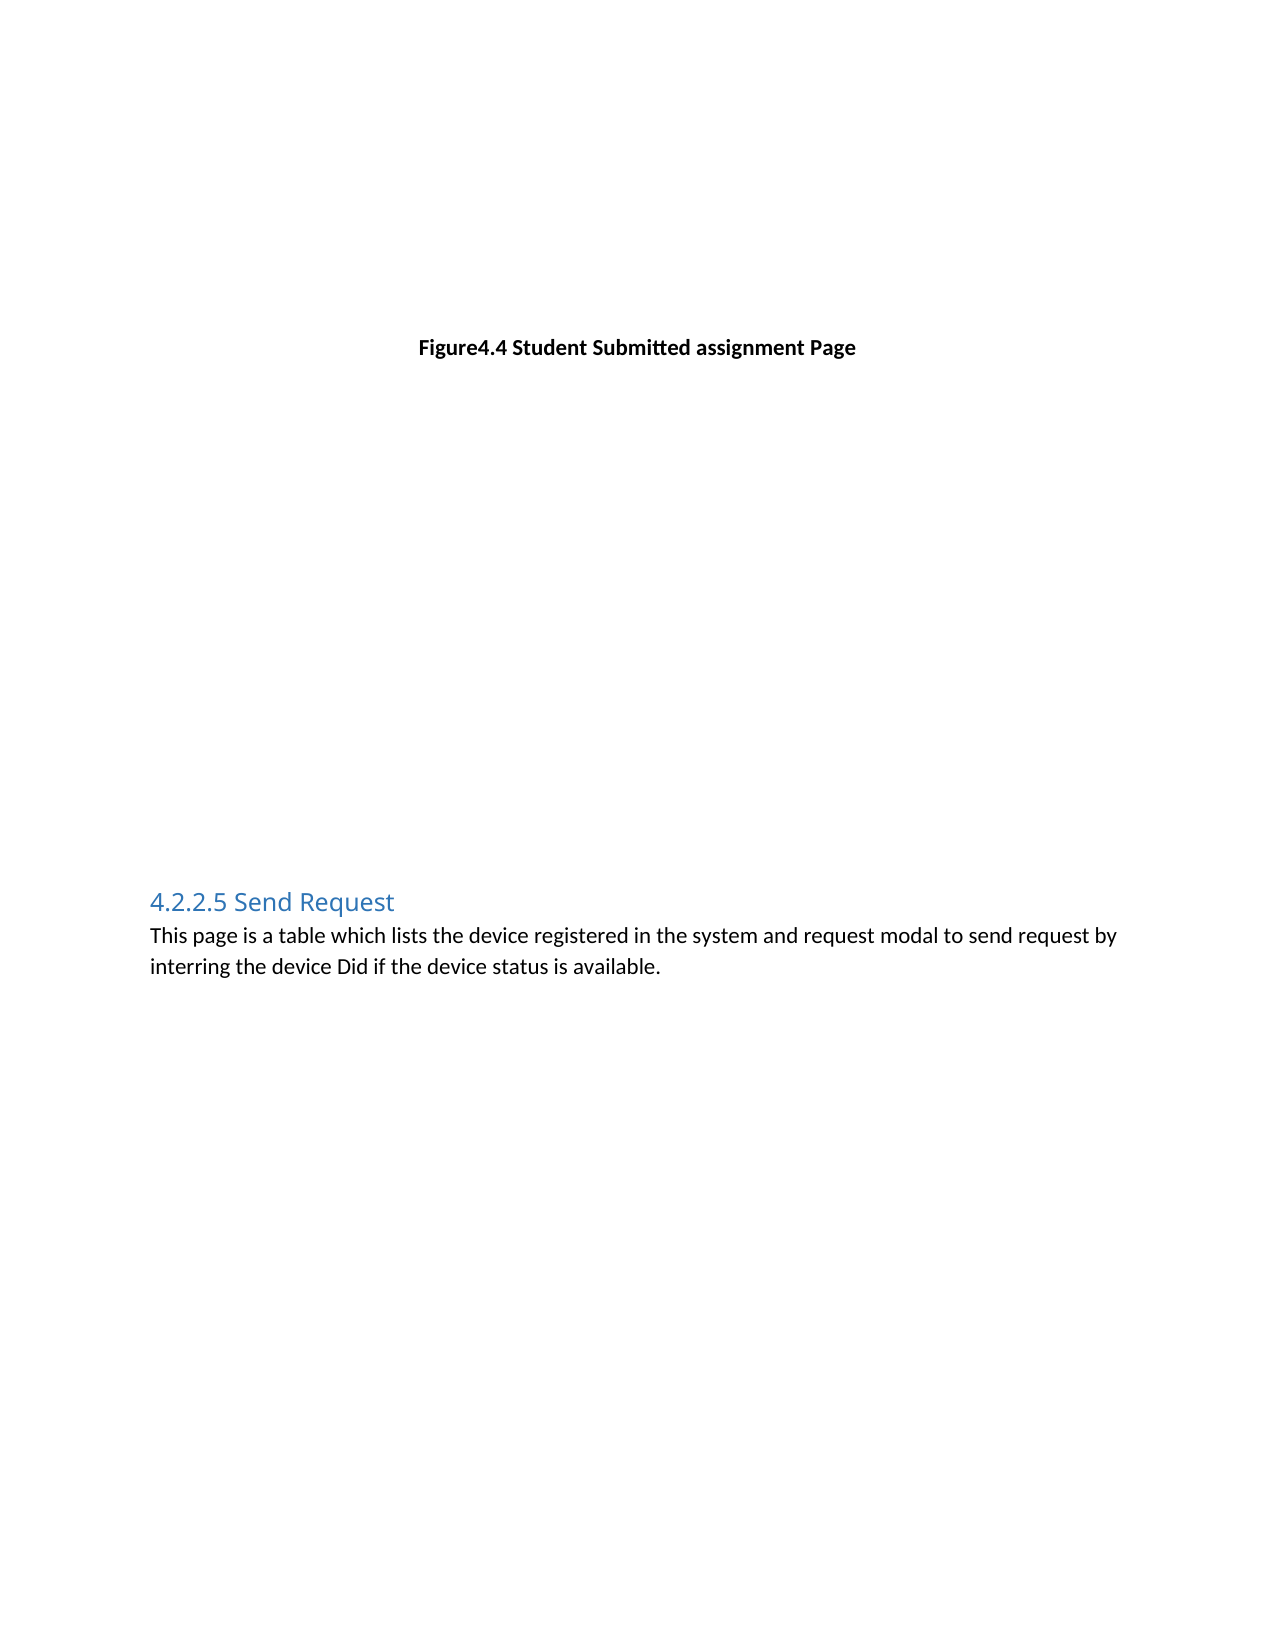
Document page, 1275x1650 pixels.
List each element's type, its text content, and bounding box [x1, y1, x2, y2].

subtitle 4.2.2.5 Send Request [150, 885, 1125, 919]
text This page is a table which lists the device registered in the system and request modal to send request by interring the device Did if the device status is available. [150, 922, 1125, 980]
text Figure4.4 Student Submitted assignment Page [150, 333, 1125, 361]
